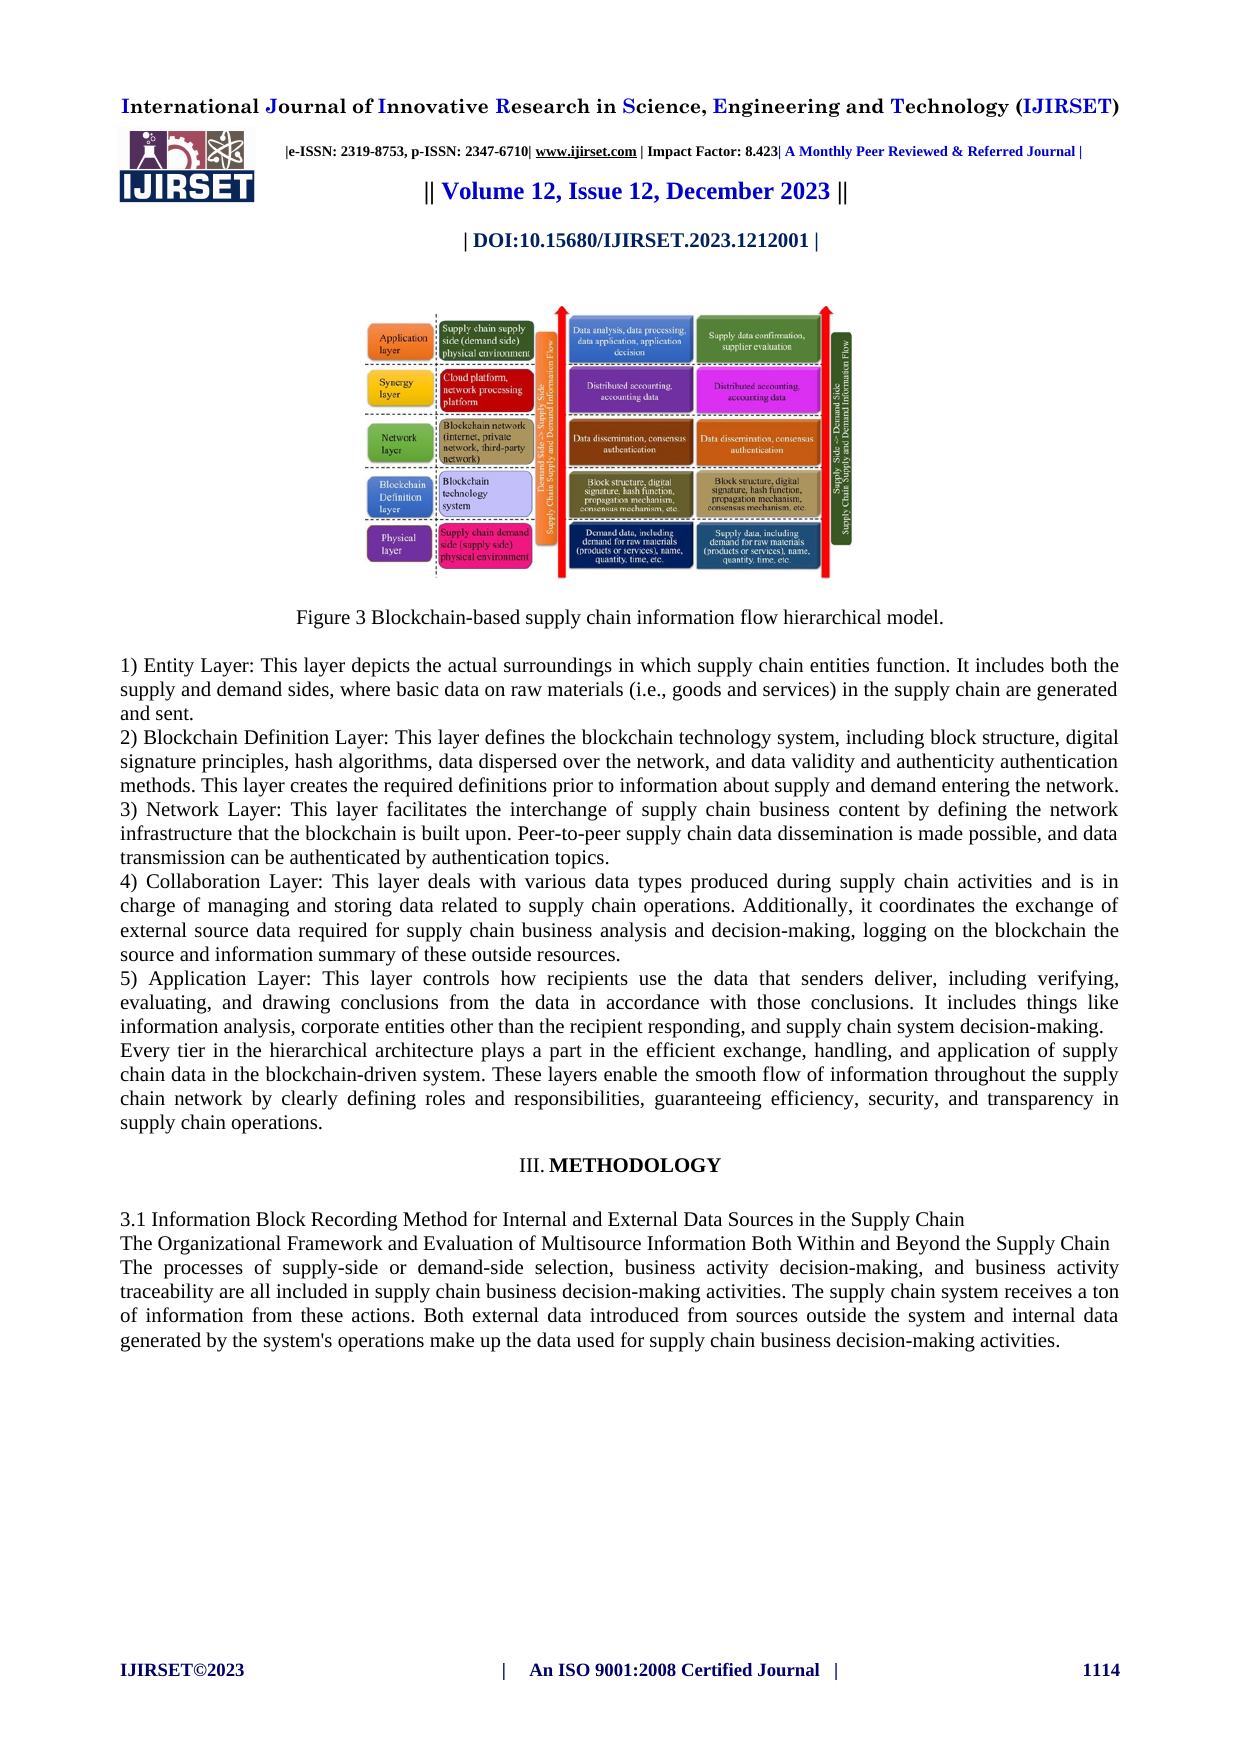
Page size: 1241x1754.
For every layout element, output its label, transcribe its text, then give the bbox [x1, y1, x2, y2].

text Every tier in the hierarchical architecture plays a part in the efficient exchange, handling, and application of supply chain data in the blockchain-driven system. These layers enable the smooth flow of information throughout the supply chain network by clearly defining roles and responsibilities, guaranteeing efficiency, security, and transparency in supply chain operations. [120, 1038, 1120, 1134]
text 5) Application Layer: This layer controls how recipients use the data that senders deliver, including verifying, evaluating, and drawing conclusions from the data in accordance with those conclusions. It includes things like information analysis, corporate entities other than the recipient responding, and supply chain system decision-making. [120, 966, 1120, 1038]
text Figure 3 Blockchain-based supply chain information flow hierarchical model. [120, 605, 1120, 629]
picture [118, 127, 256, 204]
text 1) Entity Layer: This layer depicts the actual surroundings in which supply chain entities function. It includes both the supply and demand sides, where basic data on raw materials (i.e., goods and services) in the supply chain are generated and sent. [120, 653, 1120, 725]
text 4) Collaboration Layer: This layer deals with various data types produced during supply chain activities and is in charge of managing and storing data related to supply chain operations. Additionally, it coordinates the exchange of external source data required for supply chain business analysis and decision-making, logging on the blockchain the source and information summary of these outside resources. [120, 869, 1120, 966]
text The Organizational Framework and Evaluation of Multisource Information Both Within and Beyond the Supply Chain [120, 1231, 1120, 1255]
text 3) Network Layer: This layer facilitates the interchange of supply chain business content by defining the network infrastructure that the blockchain is built upon. Peer-to-peer supply chain data dissemination is made possible, and data transmission can be authenticated by authentication topics. [120, 797, 1120, 869]
text 3.1 Information Block Recording Method for Internal and External Data Sources in the Supply Chain [120, 1207, 1120, 1231]
text The processes of supply-side or demand-side selection, business activity decision-making, and business activity traceability are all included in supply chain business decision-making activities. The supply chain system receives a ton of information from these actions. Both external data introduced from sources outside the system and internal data generated by the system's operations make up the data used for supply chain business decision-making activities. [120, 1255, 1120, 1352]
list METHODOLOGY [120, 1153, 1120, 1177]
picture [356, 306, 873, 585]
text 2) Blockchain Definition Layer: This layer defines the blockchain technology system, including block structure, digital signature principles, hash algorithms, data dispersed over the network, and data validity and authenticity authentication methods. This layer creates the required definitions prior to information about supply and demand entering the network. [120, 725, 1120, 797]
